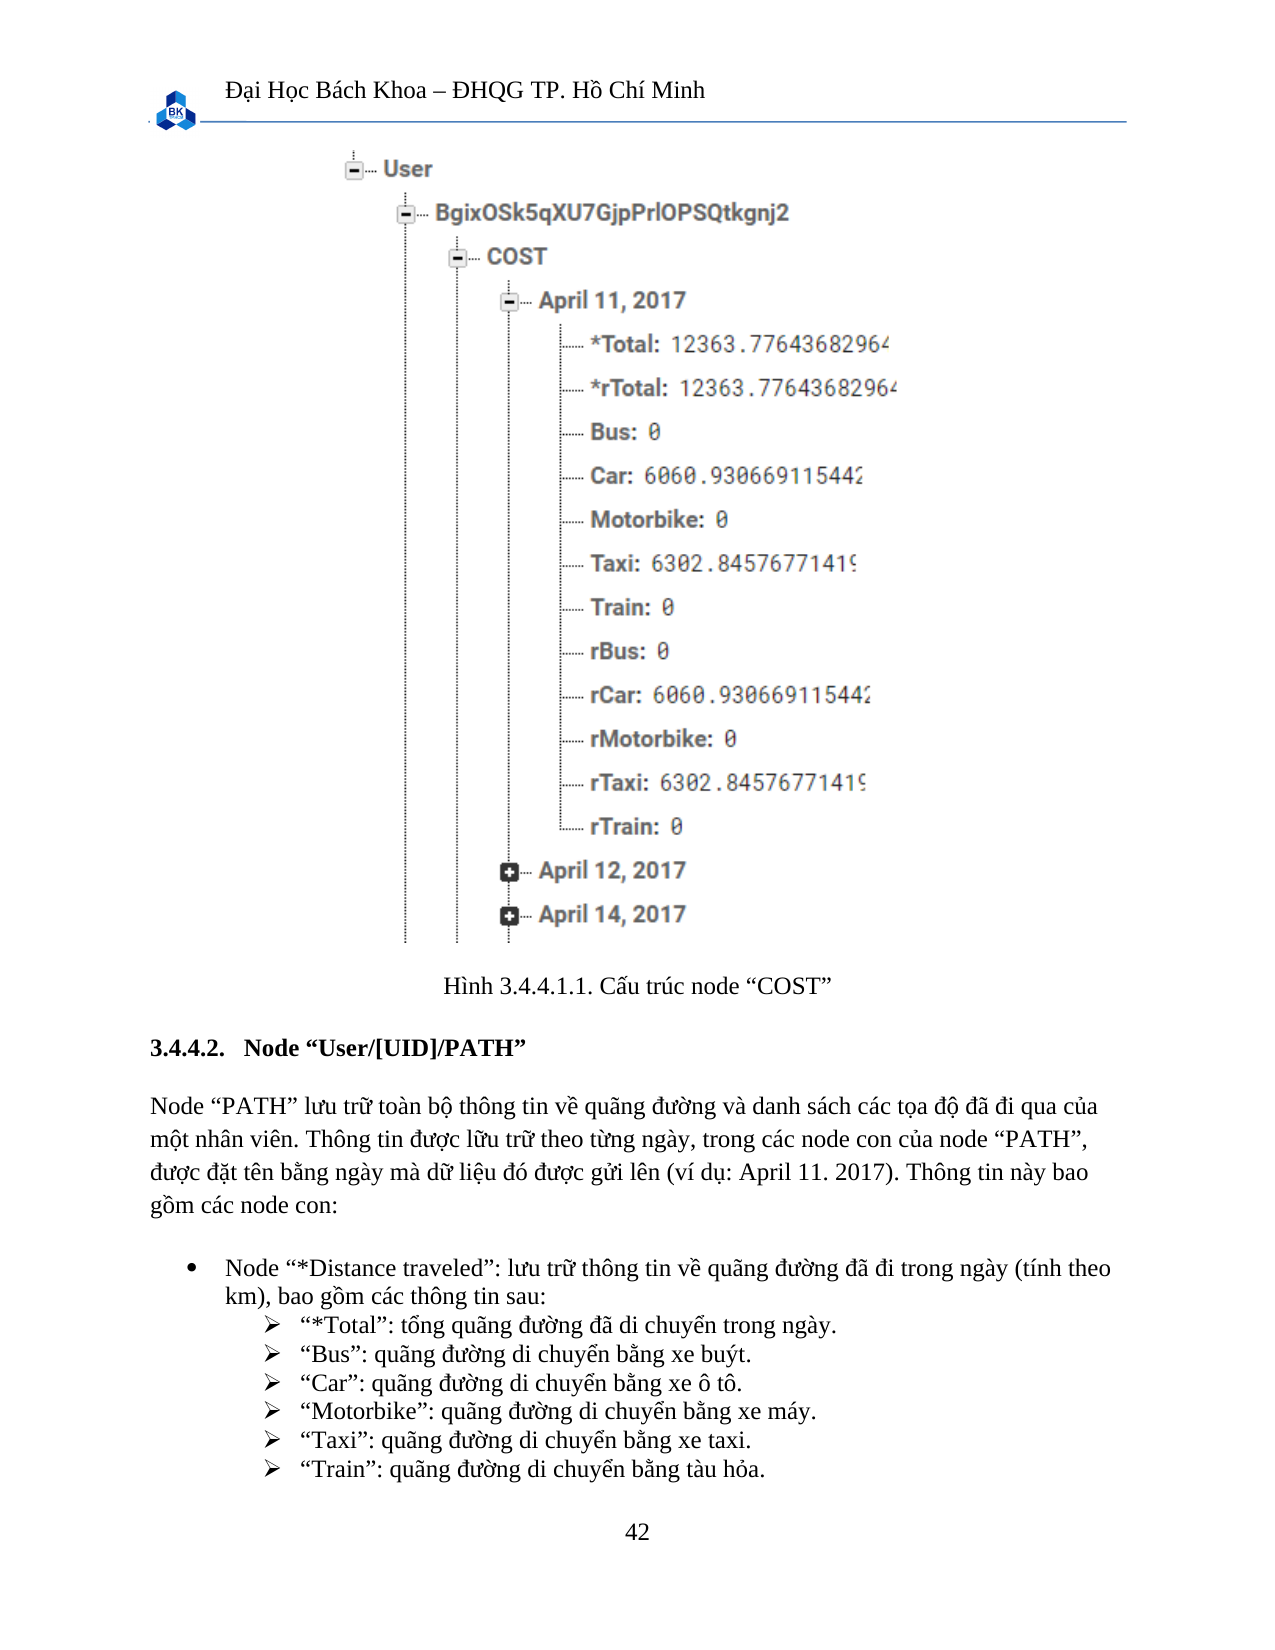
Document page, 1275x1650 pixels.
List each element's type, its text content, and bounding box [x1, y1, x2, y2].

list “Car”: quãng đường di chuyển bằng xe ô tô. [262, 1368, 1125, 1396]
list “*Total”: tổng quãng đường đã di chuyển trong ngày. [262, 1310, 1125, 1339]
list Node “*Distance traveled”: lưu trữ thông tin về quãng đường đã đi trong ngày (tính theo km), bao gồm các thông tin sau: [187, 1253, 1125, 1310]
list “Taxi”: quãng đường di chuyển bằng xe taxi. [262, 1425, 1125, 1454]
text Node “PATH” lưu trữ toàn bộ thông tin về quãng đường và danh sách các tọa độ đã đi qua của một nhân viên. Thông tin được lữu trữ theo từng ngày, trong các node con của node “PATH”, được đặt tên bằng ngày mà dữ liệu đó được gửi lên (ví dụ: April 11. 2017). Thông tin này bao gồm các node con: [150, 1091, 1125, 1219]
text Hình 3.4.4.1.1. Cấu trúc node “COST” [150, 971, 1125, 1000]
list “Bus”: quãng đường di chuyển bằng xe buýt. [262, 1339, 1125, 1368]
list “Train”: quãng đường di chuyển bằng tàu hỏa. [262, 1454, 1125, 1483]
list “Motorbike”: quãng đường di chuyển bằng xe máy. [262, 1396, 1125, 1425]
picture [150, 87, 200, 138]
list Node “User/[UID]/PATH” [150, 1033, 1125, 1062]
picture [339, 150, 936, 943]
